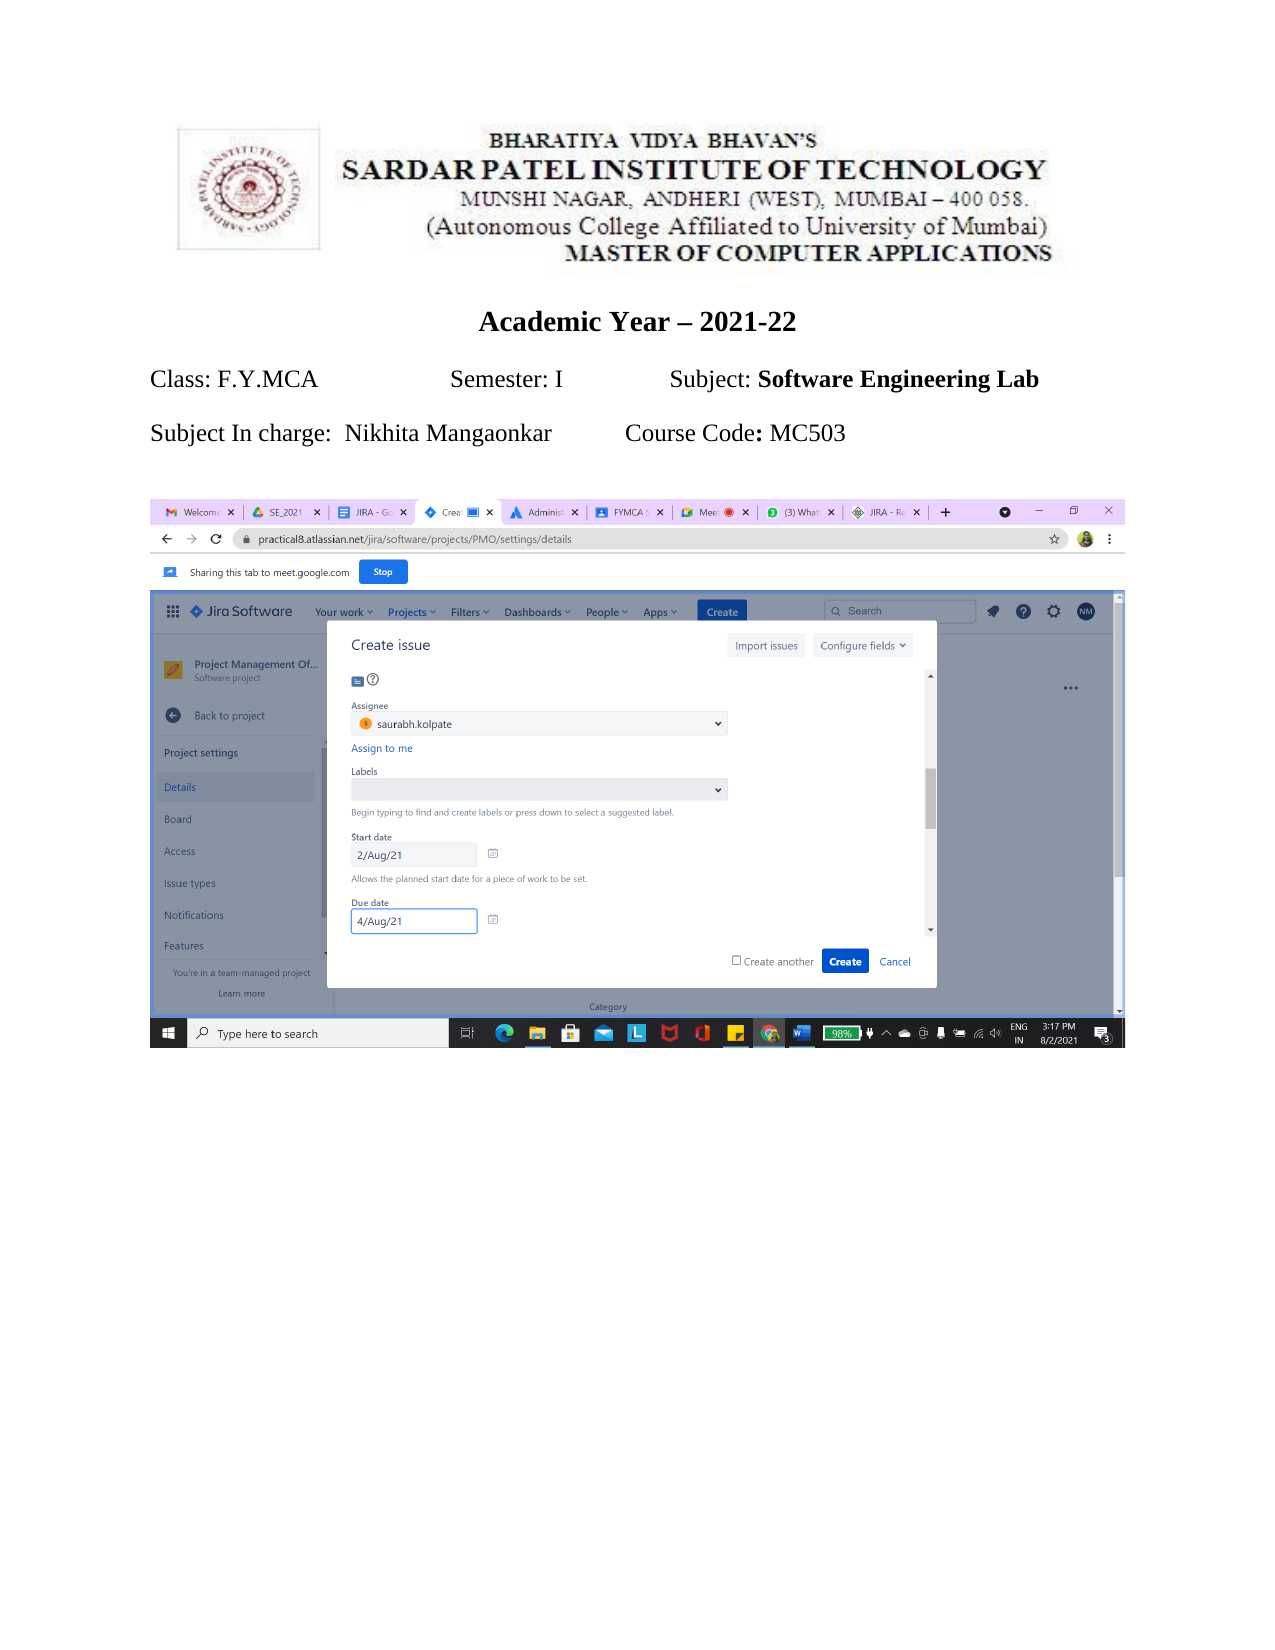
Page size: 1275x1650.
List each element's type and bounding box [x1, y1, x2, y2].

picture [150, 499, 1125, 1048]
picture [150, 75, 1105, 277]
